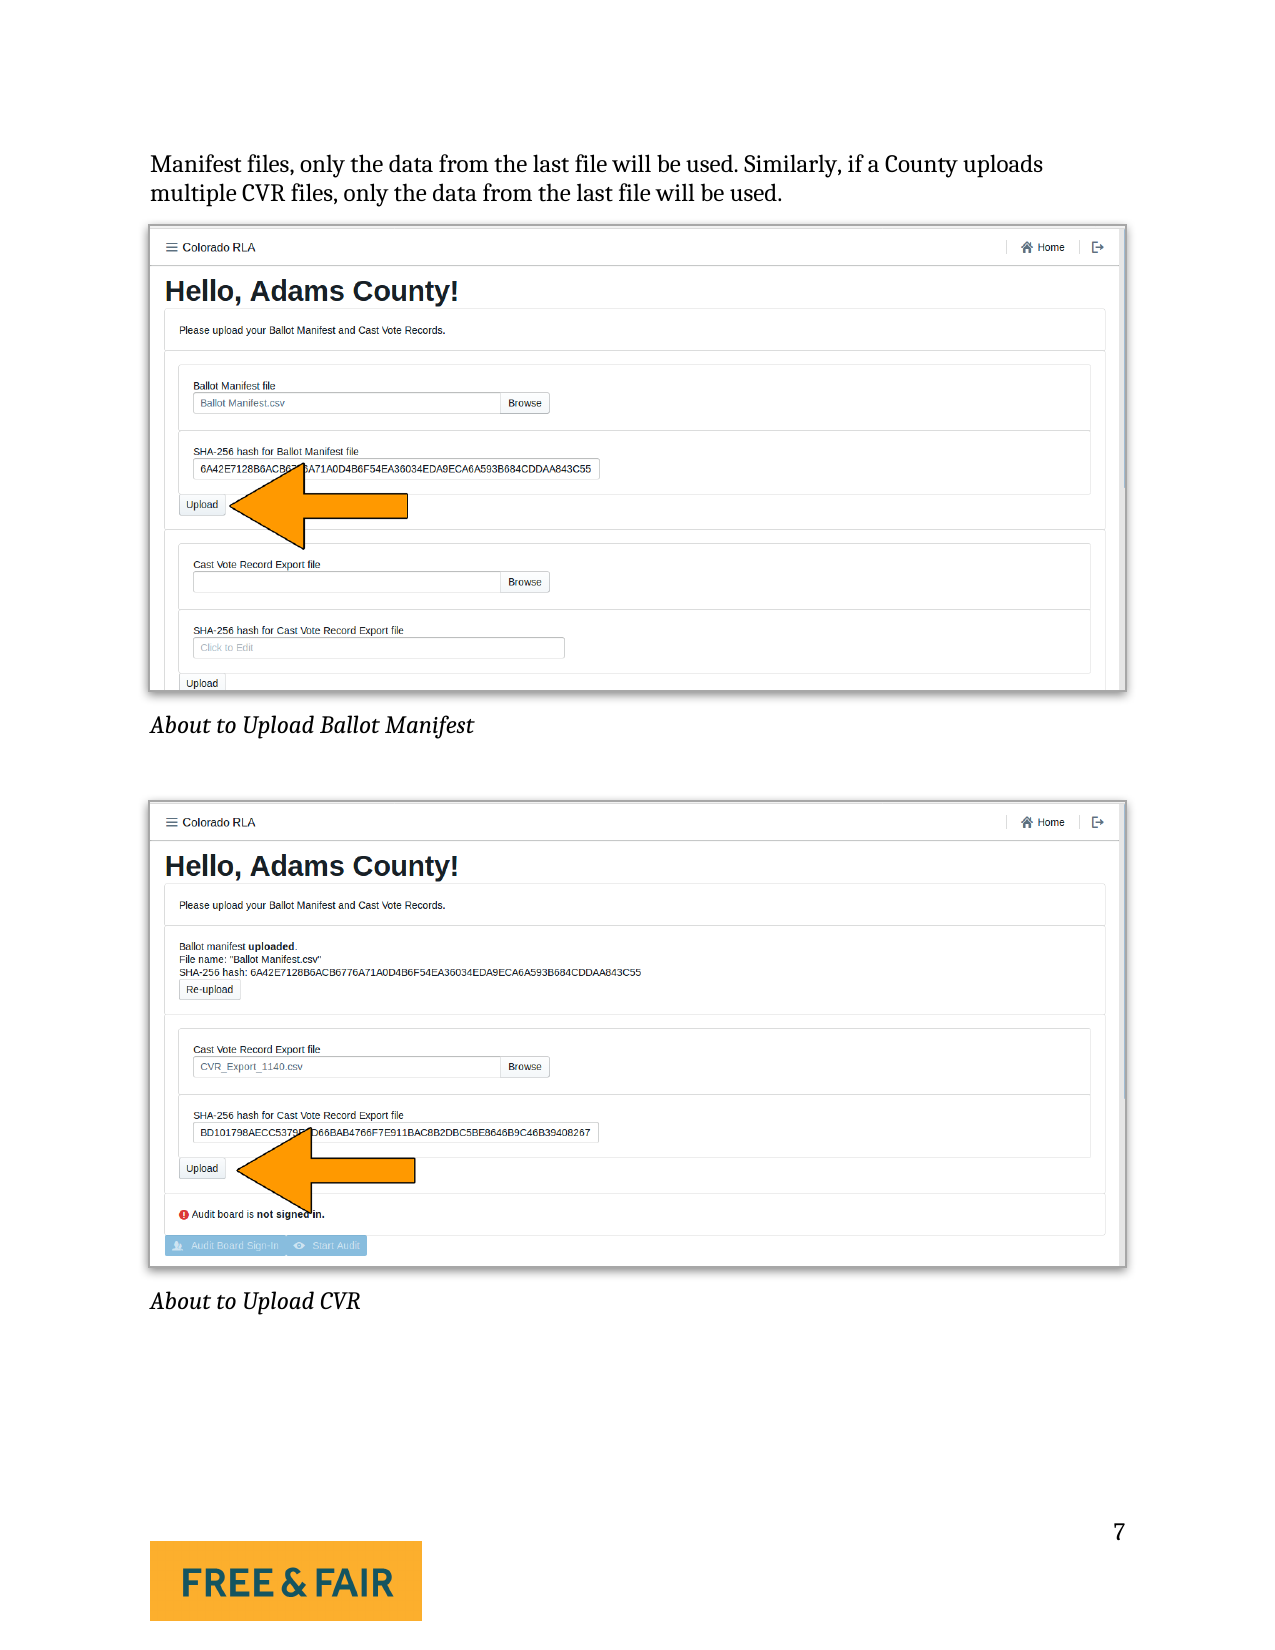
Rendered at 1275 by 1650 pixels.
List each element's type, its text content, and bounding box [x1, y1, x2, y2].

picture [150, 802, 1125, 1266]
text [150, 150, 1125, 207]
picture [150, 226, 1125, 690]
text About to Upload CVR [150, 1287, 1125, 1316]
text About to Upload Ballot Manifest [150, 711, 1125, 740]
picture [150, 1541, 422, 1621]
